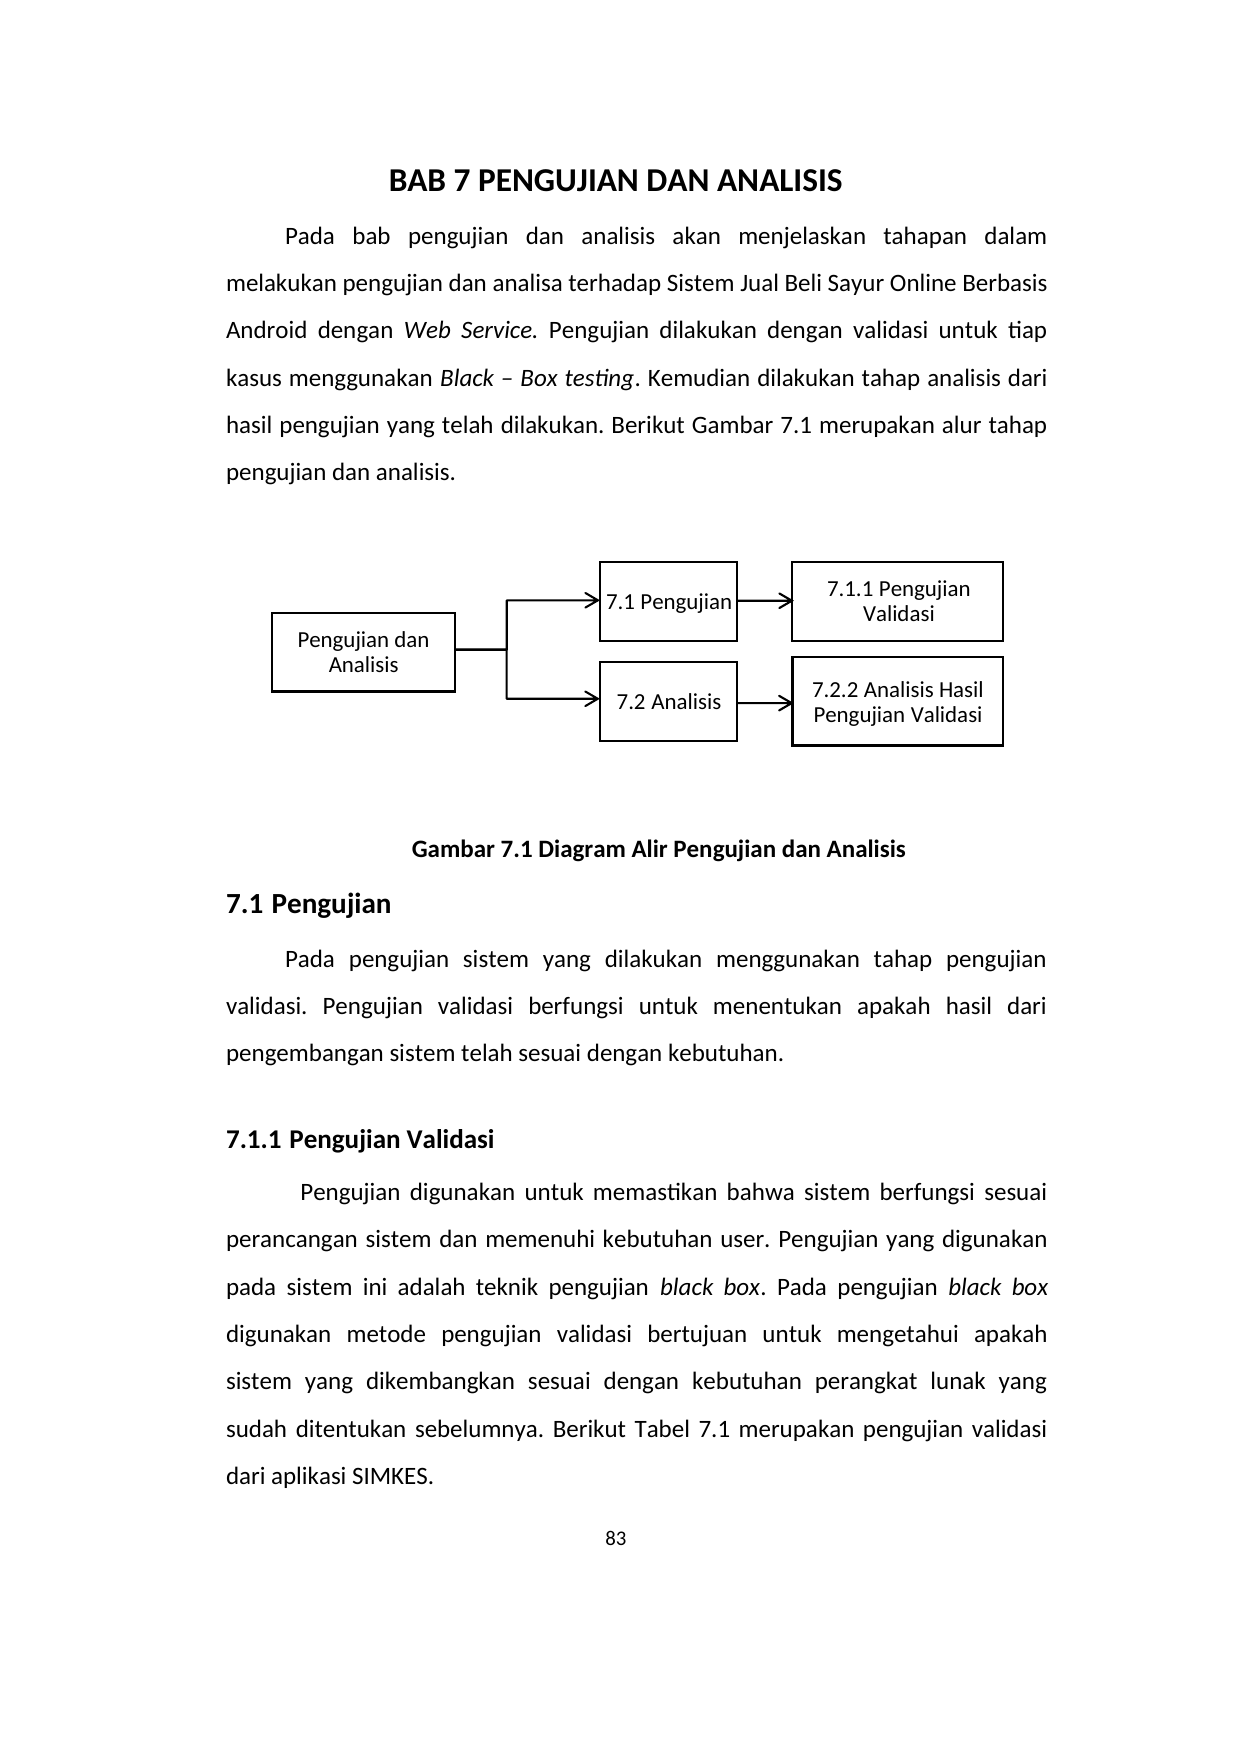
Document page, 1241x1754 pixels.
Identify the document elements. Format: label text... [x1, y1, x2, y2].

text Pada pengujian sistem yang dilakukan menggunakan tahap pengujian validasi. Pengujian validasi berfungsi untuk menentukan apakah hasil dari pengembangan sistem telah sesuai dengan kebutuhan. [226, 943, 1048, 1068]
text PENGUJIAN DAN ANALISIS [141, 159, 1090, 200]
picture [600, 563, 737, 640]
picture [499, 671, 505, 682]
picture [500, 621, 505, 632]
subtitle Gambar 7.1 Diagram Alir Pengujian dan Analisis [226, 833, 1092, 864]
picture [271, 613, 455, 691]
text Pada bab pengujian dan analisis akan menjelaskan tahapan dalam melakukan pengujian dan analisa terhadap Sistem Jual Beli Sayur Online Berbasis Android dengan Web Service. Pengujian dilakukan dengan validasi untuk tiap kasus menggunakan Black – Box testing. Kemudian dilakukan tahap analisis dari hasil pengujian yang telah dilakukan. Berikut Gambar 7.1 merupakan alur tahap pengujian dan analisis. [226, 220, 1048, 487]
subtitle 7.1 Pengujian [226, 885, 1092, 920]
picture [600, 663, 737, 740]
subtitle 7.1.1 Pengujian Validasi [226, 1122, 1092, 1155]
picture [793, 673, 1002, 730]
picture [793, 563, 1003, 640]
text Pengujian digunakan untuk memastikan bahwa sistem berfungsi sesuai perancangan sistem dan memenuhi kebutuhan user. Pengujian yang digunakan pada sistem ini adalah teknik pengujian black box. Pada pengujian black box digunakan metode pengujian validasi bertujuan untuk mengetahui apakah sistem yang dikembangkan sesuai dengan kebutuhan perangkat lunak yang sudah ditentukan sebelumnya. Berikut Tabel 7.1 merupakan pengujian validasi dari aplikasi SIMKES. [226, 1176, 1048, 1491]
